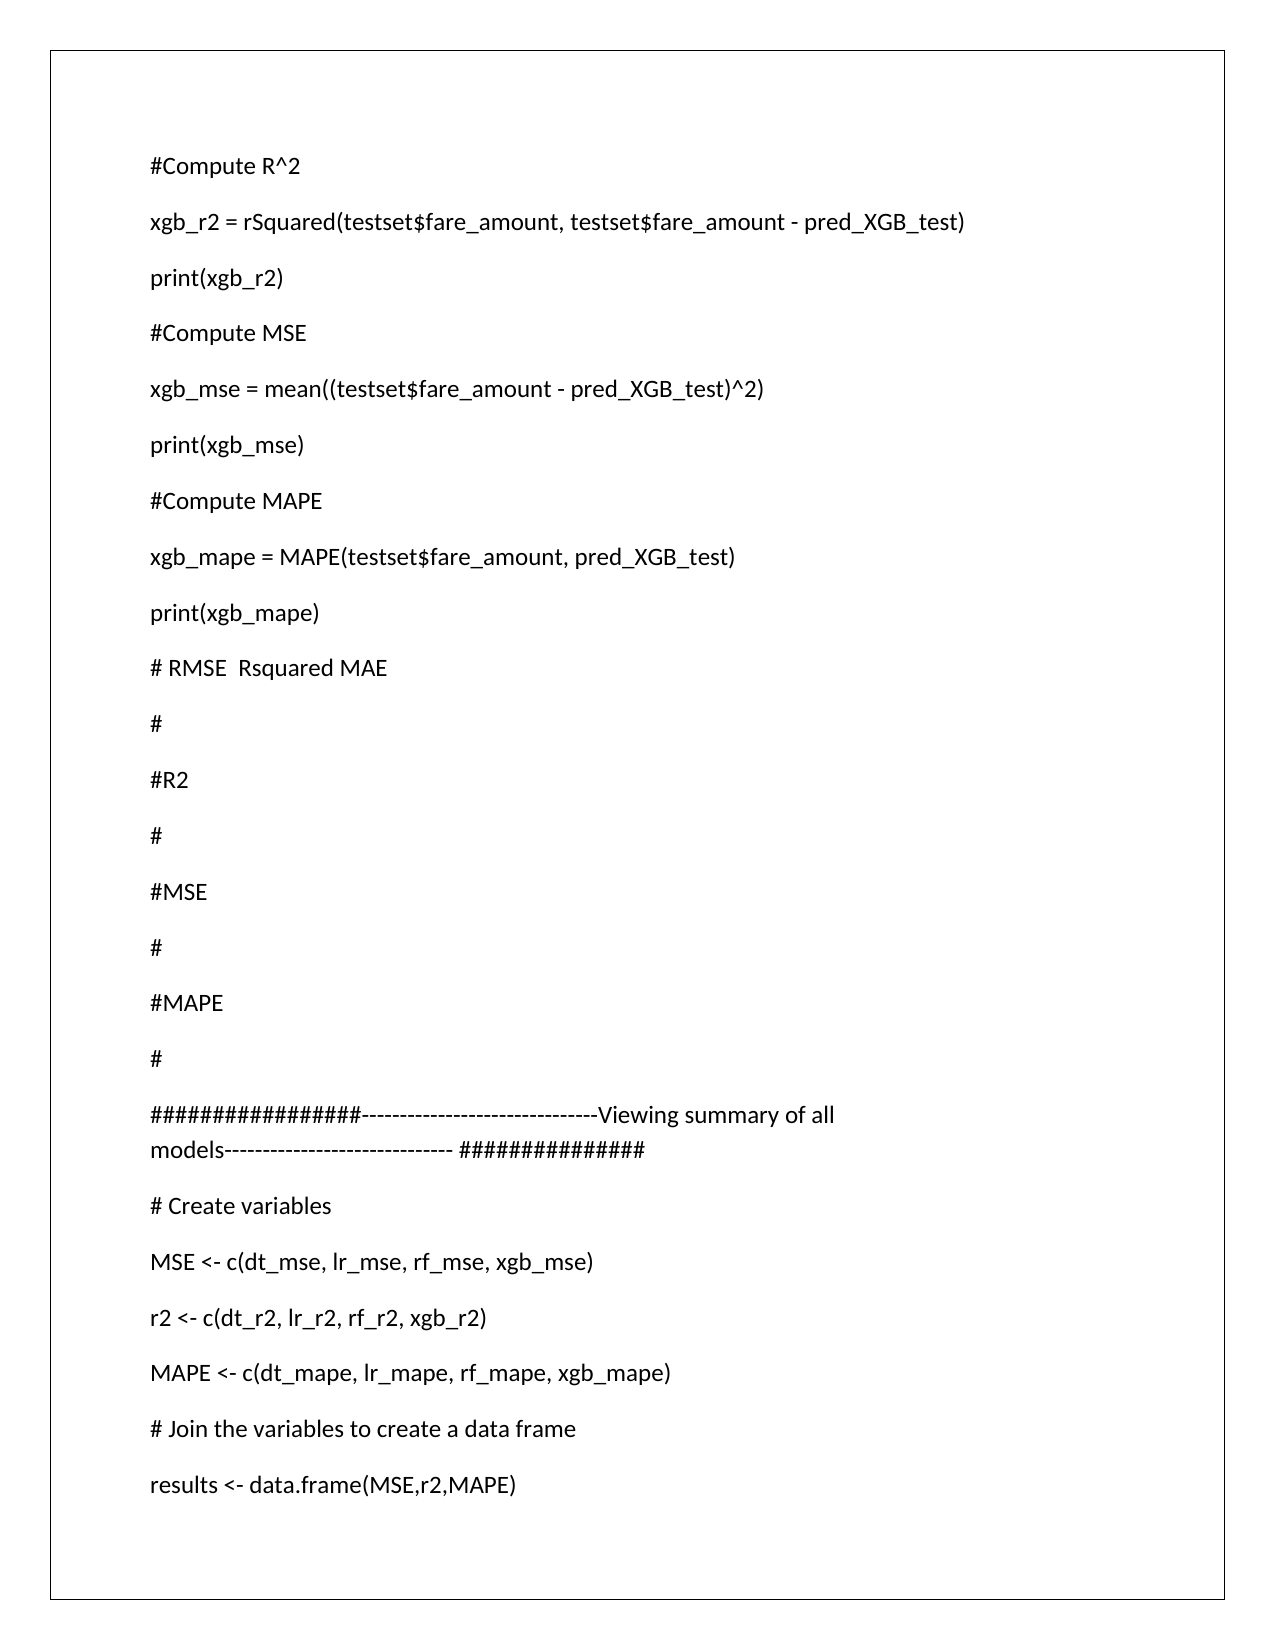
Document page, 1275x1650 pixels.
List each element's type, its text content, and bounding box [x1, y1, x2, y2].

text xgb_mape = MAPE(testset$fare_amount, pred_XGB_test) [150, 541, 1125, 571]
text # RMSE Rsquared MAE [150, 652, 1125, 683]
text print(xgb_mape) [150, 597, 1125, 627]
text xgb_mse = mean((testset$fare_amount - pred_XGB_test)^2) [150, 373, 1125, 404]
text xgb_r2 = rSquared(testset$fare_amount, testset$fare_amount - pred_XGB_test) [150, 206, 1125, 236]
text # [150, 1043, 1125, 1074]
text # [150, 932, 1125, 962]
text MSE <- c(dt_mse, lr_mse, rf_mse, xgb_mse) [150, 1246, 1125, 1276]
text #R2 [150, 764, 1125, 795]
text #MSE [150, 876, 1125, 906]
text # [150, 708, 1125, 739]
text #Compute R^2 [150, 150, 1125, 181]
text # [150, 820, 1125, 851]
text print(xgb_mse) [150, 429, 1125, 460]
text MAPE <- c(dt_mape, lr_mape, rf_mape, xgb_mape) [150, 1357, 1125, 1388]
text r2 <- c(dt_r2, lr_r2, rf_r2, xgb_r2) [150, 1302, 1125, 1332]
text #Compute MAPE [150, 485, 1125, 516]
text # Create variables [150, 1190, 1125, 1221]
text # Join the variables to create a data frame [150, 1413, 1125, 1444]
text #################-------------------------------Viewing summary of all models------------------------------ ############### [150, 1099, 1125, 1165]
text print(xgb_r2) [150, 262, 1125, 292]
text results <- data.frame(MSE,r2,MAPE) [150, 1469, 1125, 1500]
text #MAPE [150, 987, 1125, 1018]
text #Compute MSE [150, 317, 1125, 348]
